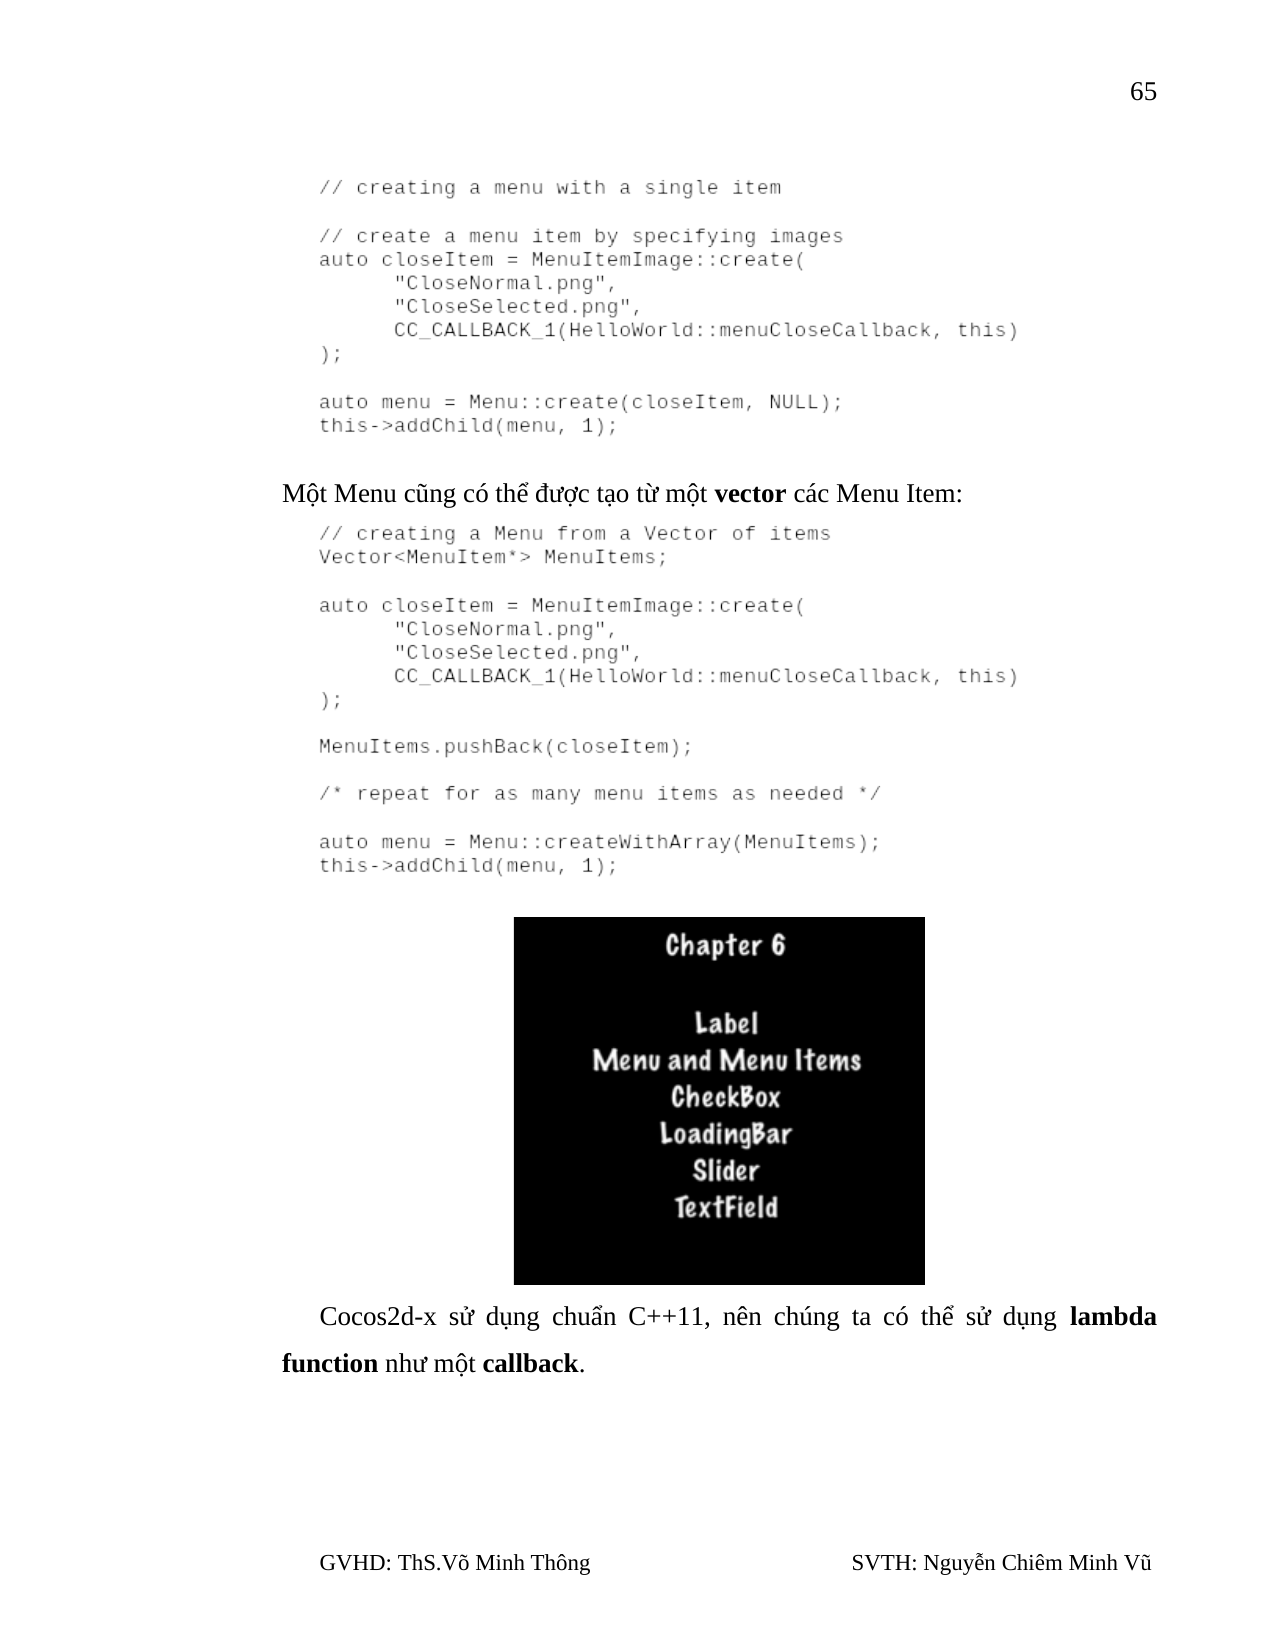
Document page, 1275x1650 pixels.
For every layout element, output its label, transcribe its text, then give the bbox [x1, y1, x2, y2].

text Cocos2d-x sử dụng chuẩn C++11, nên chúng ta có thể sử dụng lambda function như một callback. [282, 1300, 1157, 1378]
picture [513, 917, 925, 1285]
text Một Menu cũng có thể được tạo từ một vector các Menu Item: [282, 177, 1157, 508]
